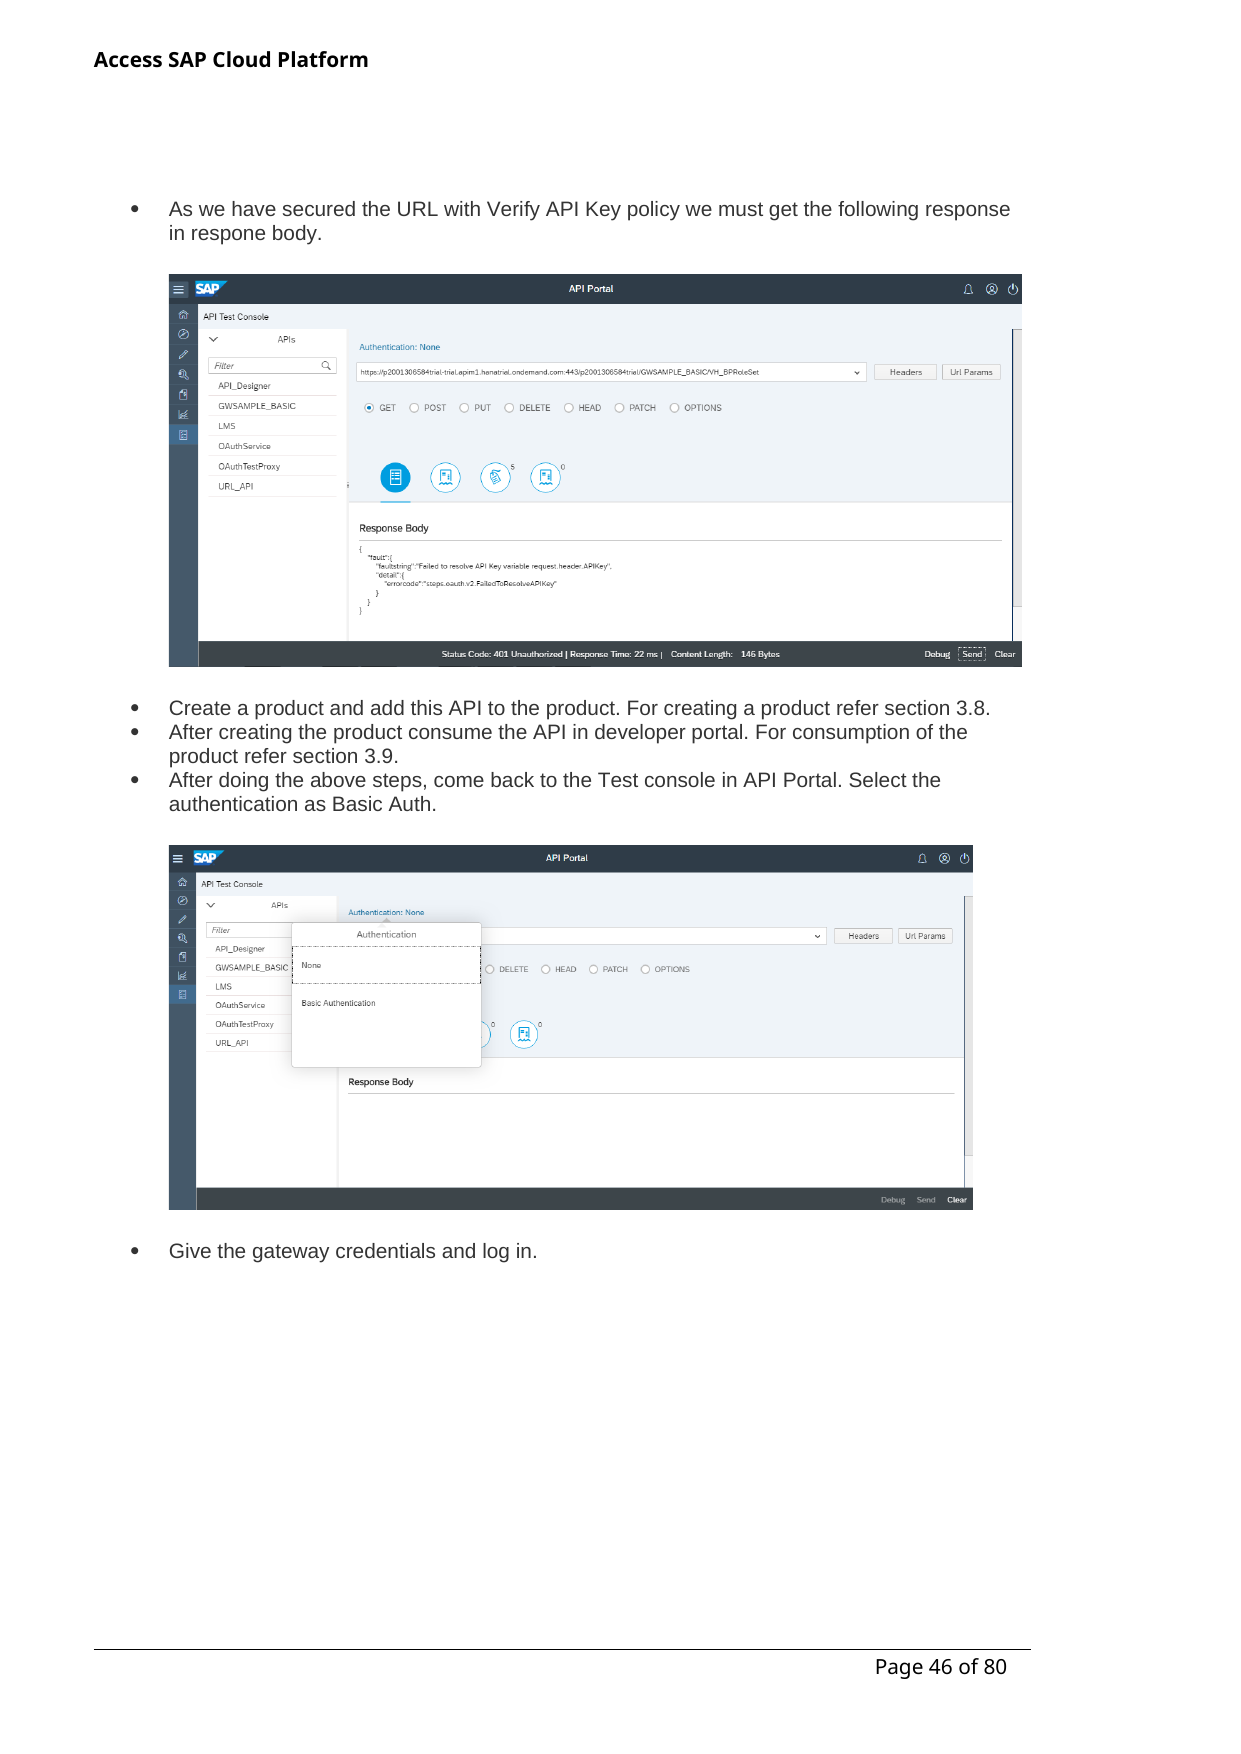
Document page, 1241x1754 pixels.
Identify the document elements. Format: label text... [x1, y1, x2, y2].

list Give the gateway credentials and log in. [131, 1239, 1031, 1263]
list As we have secured the URL with Verify API Key policy we must get the following response in respone body. [131, 197, 1031, 245]
list After creating the product consume the API in developer portal. For consumption of the product refer section 3.9. [131, 720, 1031, 768]
list Create a product and add this API to the product. For creating a product refer section 3.8. [131, 696, 1031, 720]
picture [168, 274, 1022, 667]
list After doing the above steps, come back to the Test console in API Portal. Select the authentication as Basic Auth. [131, 768, 1031, 816]
picture [168, 845, 973, 1210]
